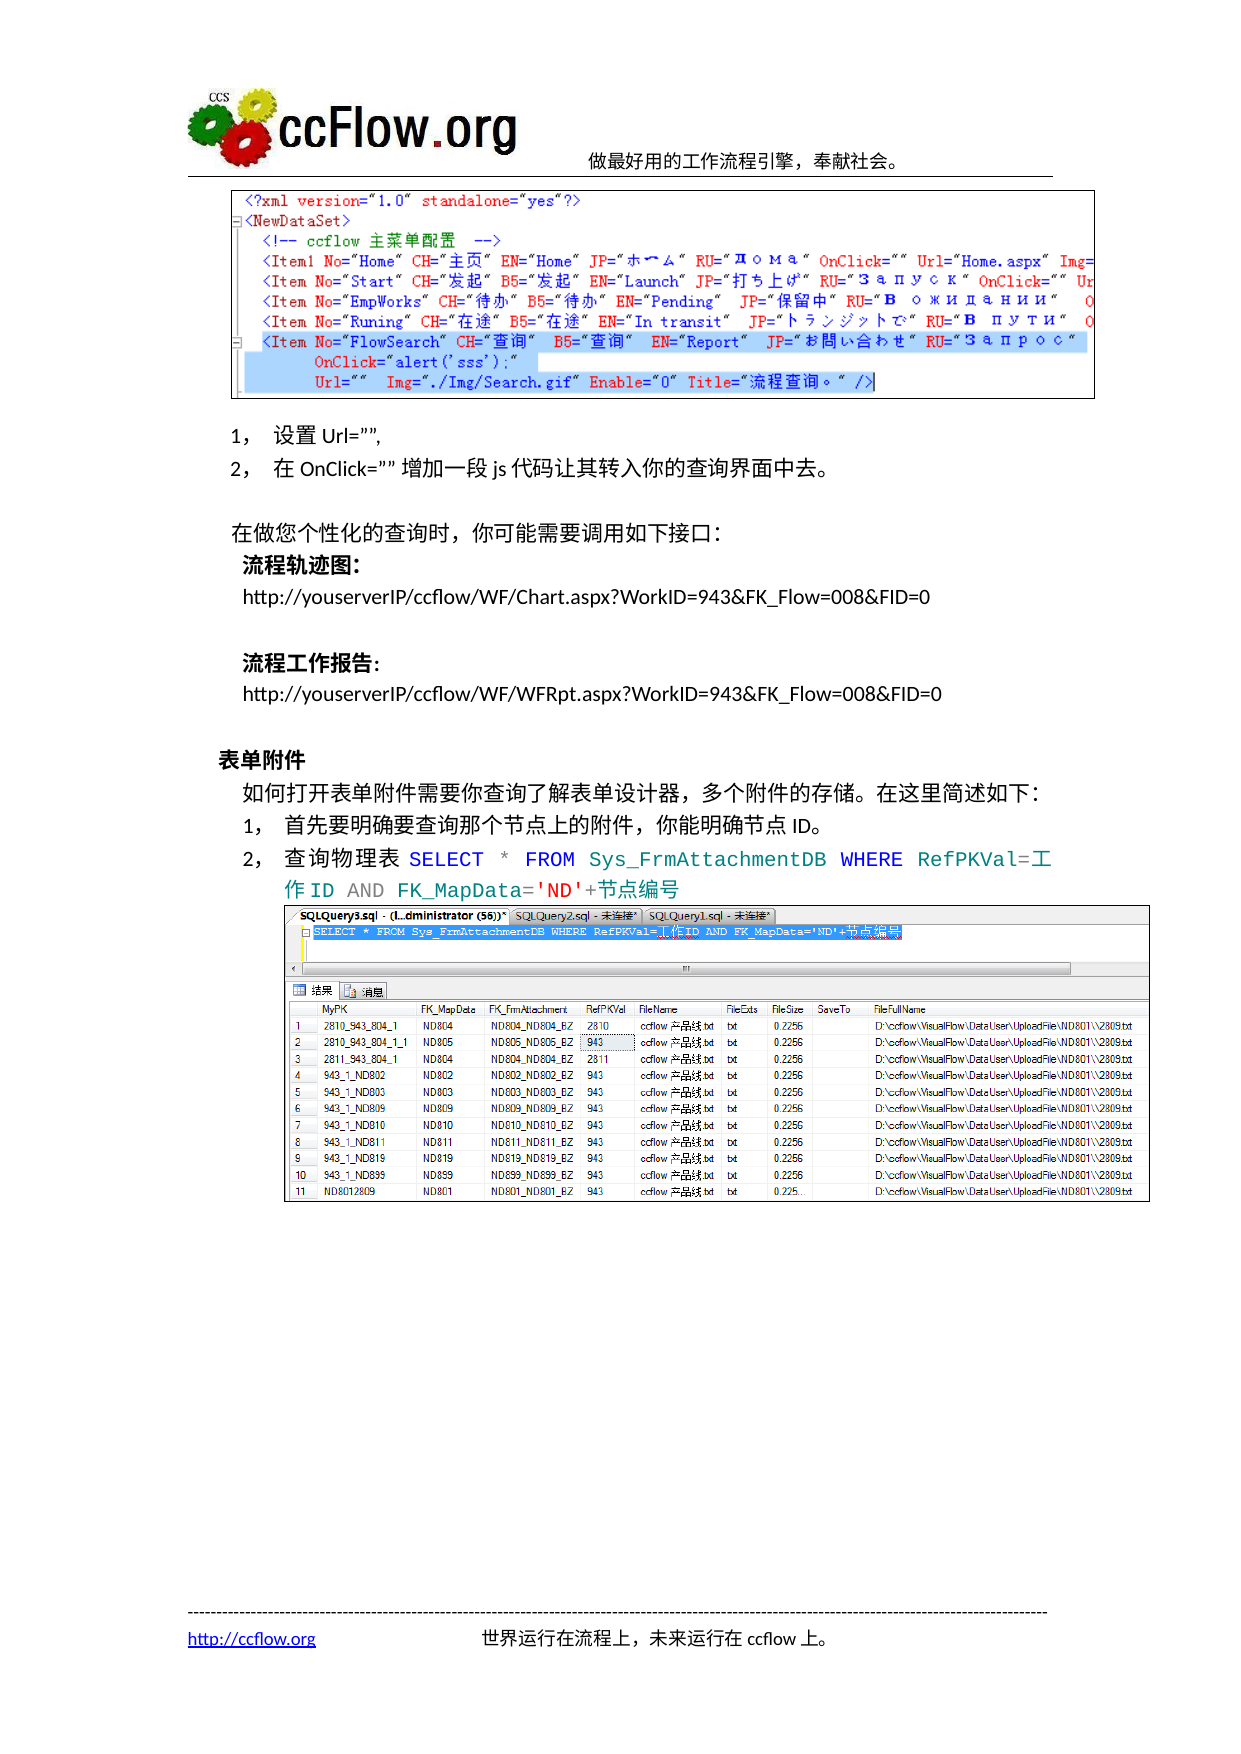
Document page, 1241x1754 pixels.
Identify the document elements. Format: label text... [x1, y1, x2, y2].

text 如何打开表单附件需要你查询了解表单设计器，多个附件的存储。在这里简述如下： [242, 775, 1053, 808]
text 在做您个性化的查询时，你可能需要调用如下接口： [187, 515, 1053, 548]
list 在OnClick=”” 增加一段js代码让其转入你的查询界面中去。 [230, 450, 1053, 483]
list 首先要明确要查询那个节点上的附件，你能明确节点ID。 [242, 808, 1053, 840]
list 设置Url=””, [230, 418, 1053, 450]
picture [285, 906, 1149, 1201]
picture [187, 88, 521, 169]
text 流程轨迹图： http://youserverIP/ccflow/WF/Chart.aspx?WorkID=943&FK_Flow=008&FID=0 流程工作报告: http://youserverIP/ccflow/WF/WFRpt.aspx?WorkID=943&FK_Flow=008&FID=0 [242, 548, 1053, 710]
text 表单附件 [198, 743, 1053, 775]
picture [232, 191, 1094, 398]
